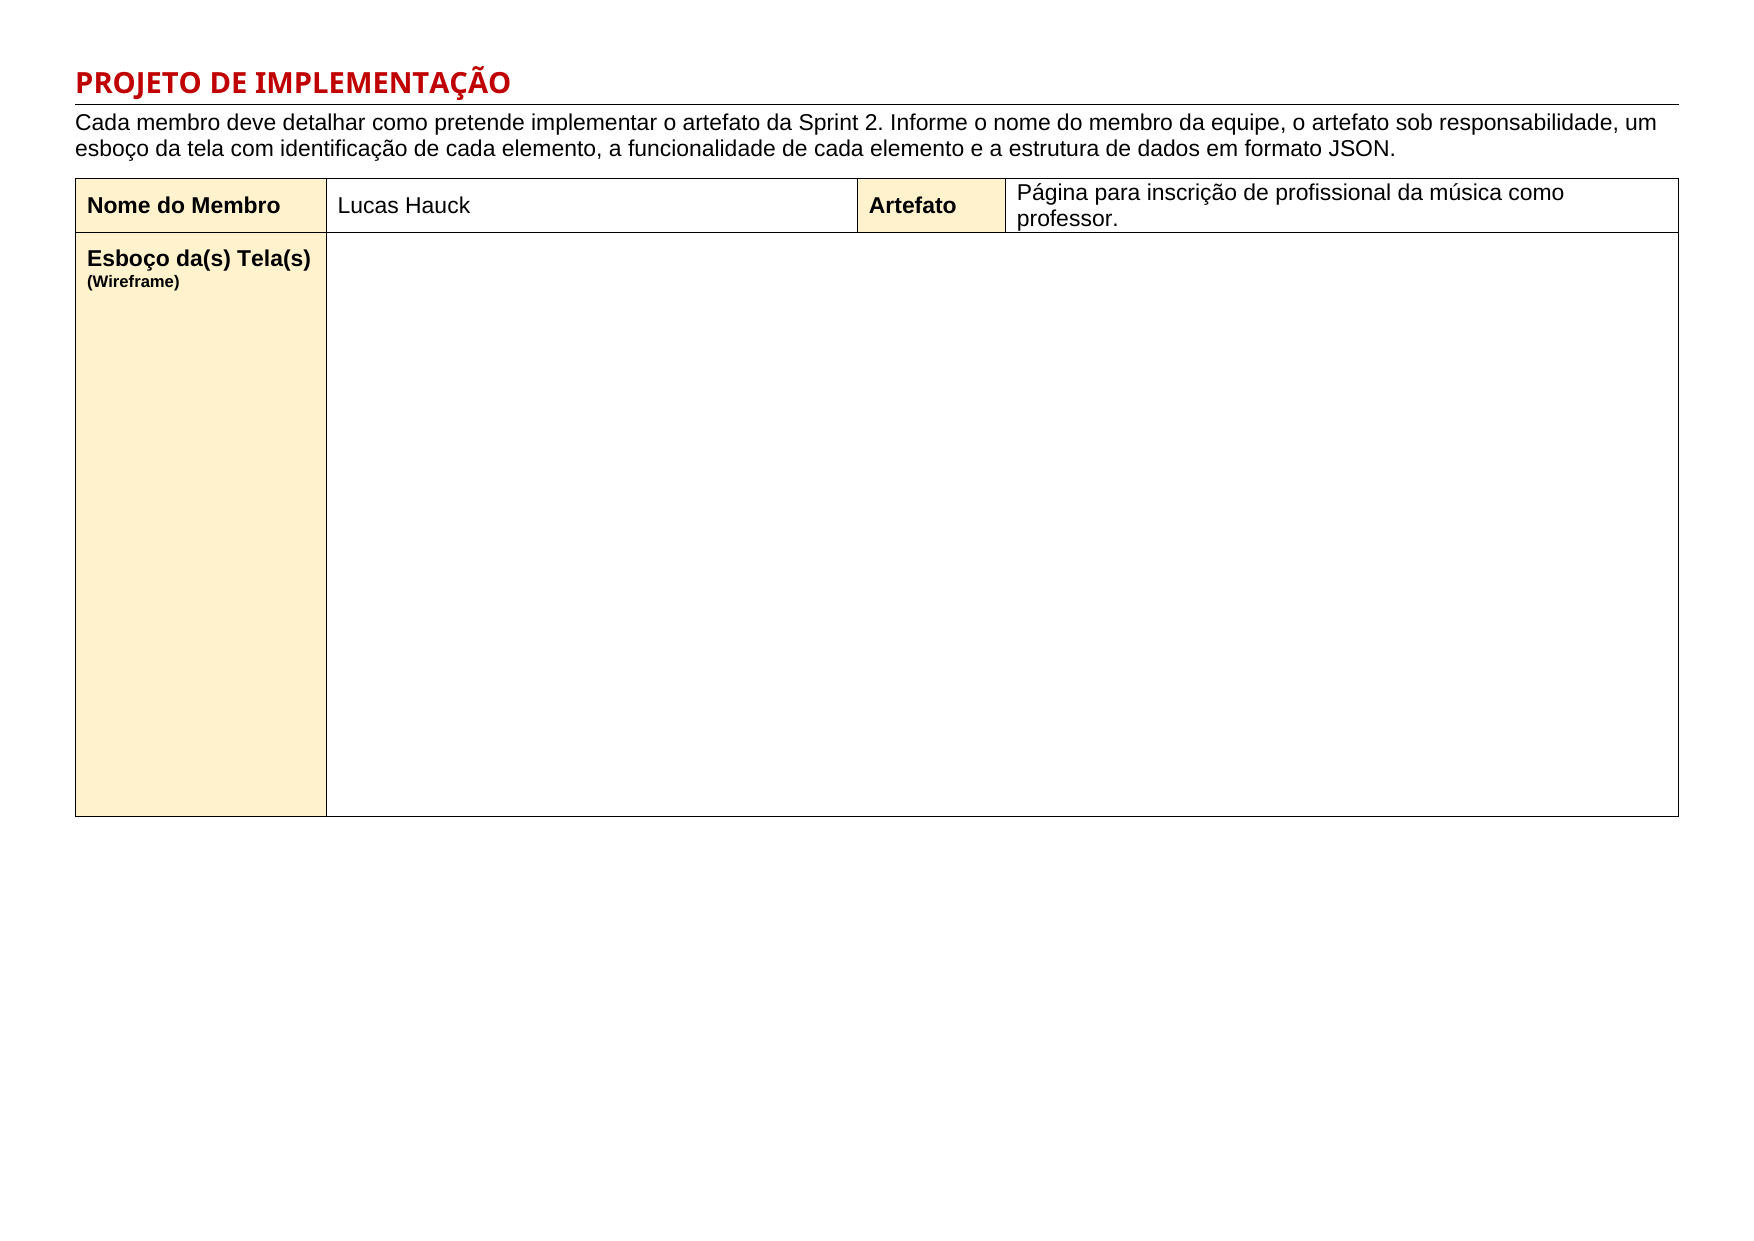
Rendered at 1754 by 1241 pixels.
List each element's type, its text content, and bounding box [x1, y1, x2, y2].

text Cada membro deve detalhar como pretende implementar o artefato da Sprint 2. Informe o nome do membro da equipe, o artefato sob responsabilidade, um esboço da tela com identificação de cada elemento, a funcionalidade de cada elemento e a estrutura de dados em formato JSON. [75, 108, 1679, 161]
table_header Artefato [858, 179, 1005, 232]
subtitle PROJETO DE IMPLEMENTAÇÃO [75, 62, 1679, 104]
table_cell [327, 233, 1678, 816]
table_cell Esboço da(s) Tela(s) (Wireframe) [76, 233, 326, 816]
table_header Página para inscrição de profissional da música como professor. [1006, 179, 1678, 232]
table_header Lucas Hauck [327, 179, 857, 232]
table_header Nome do Membro [76, 179, 326, 232]
